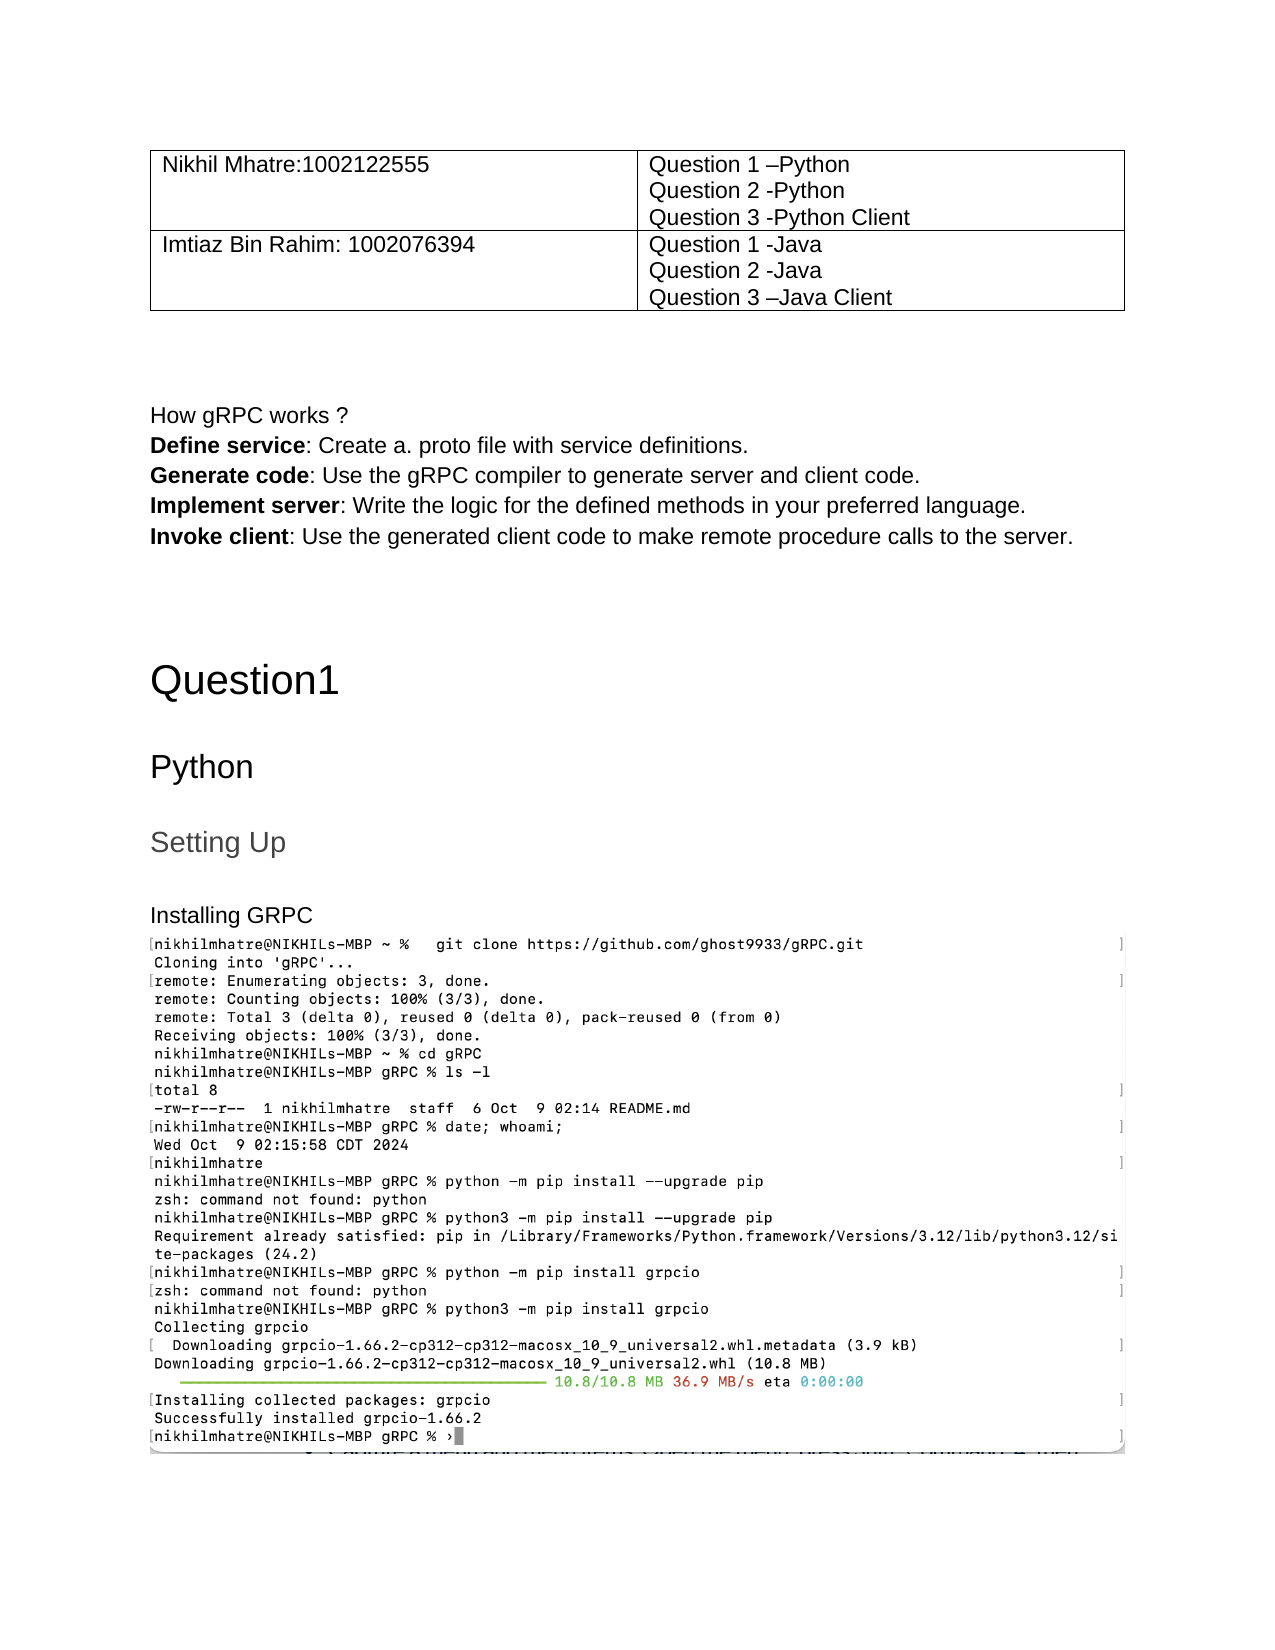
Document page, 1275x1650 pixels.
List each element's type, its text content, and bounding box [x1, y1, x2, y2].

table_header Nikhil Mhatre:1002122555 [151, 151, 637, 230]
text Generate code: Use the gRPC compiler to generate server and client code. [150, 462, 1125, 489]
text Installing GRPC [150, 902, 1125, 928]
text Invoke client: Use the generated client code to make remote procedure calls to the server. [150, 523, 1125, 549]
picture [150, 932, 1125, 1454]
text Implement server: Write the logic for the defined methods in your preferred language. [150, 492, 1125, 519]
subtitle Question1 [150, 655, 1125, 703]
subtitle Setting Up [150, 825, 1125, 859]
table_cell Imtiaz Bin Rahim: 1002076394 [151, 231, 637, 310]
text How gRPC works ? Define service: Create a. proto file with service definitions. [150, 311, 1125, 458]
subtitle Python [150, 748, 1125, 786]
table_cell Question 1 -Java Question 2 -Java Question 3 –Java Client [638, 231, 1124, 310]
table_header Question 1 –Python Question 2 -Python Question 3 -Python Client [638, 151, 1124, 230]
